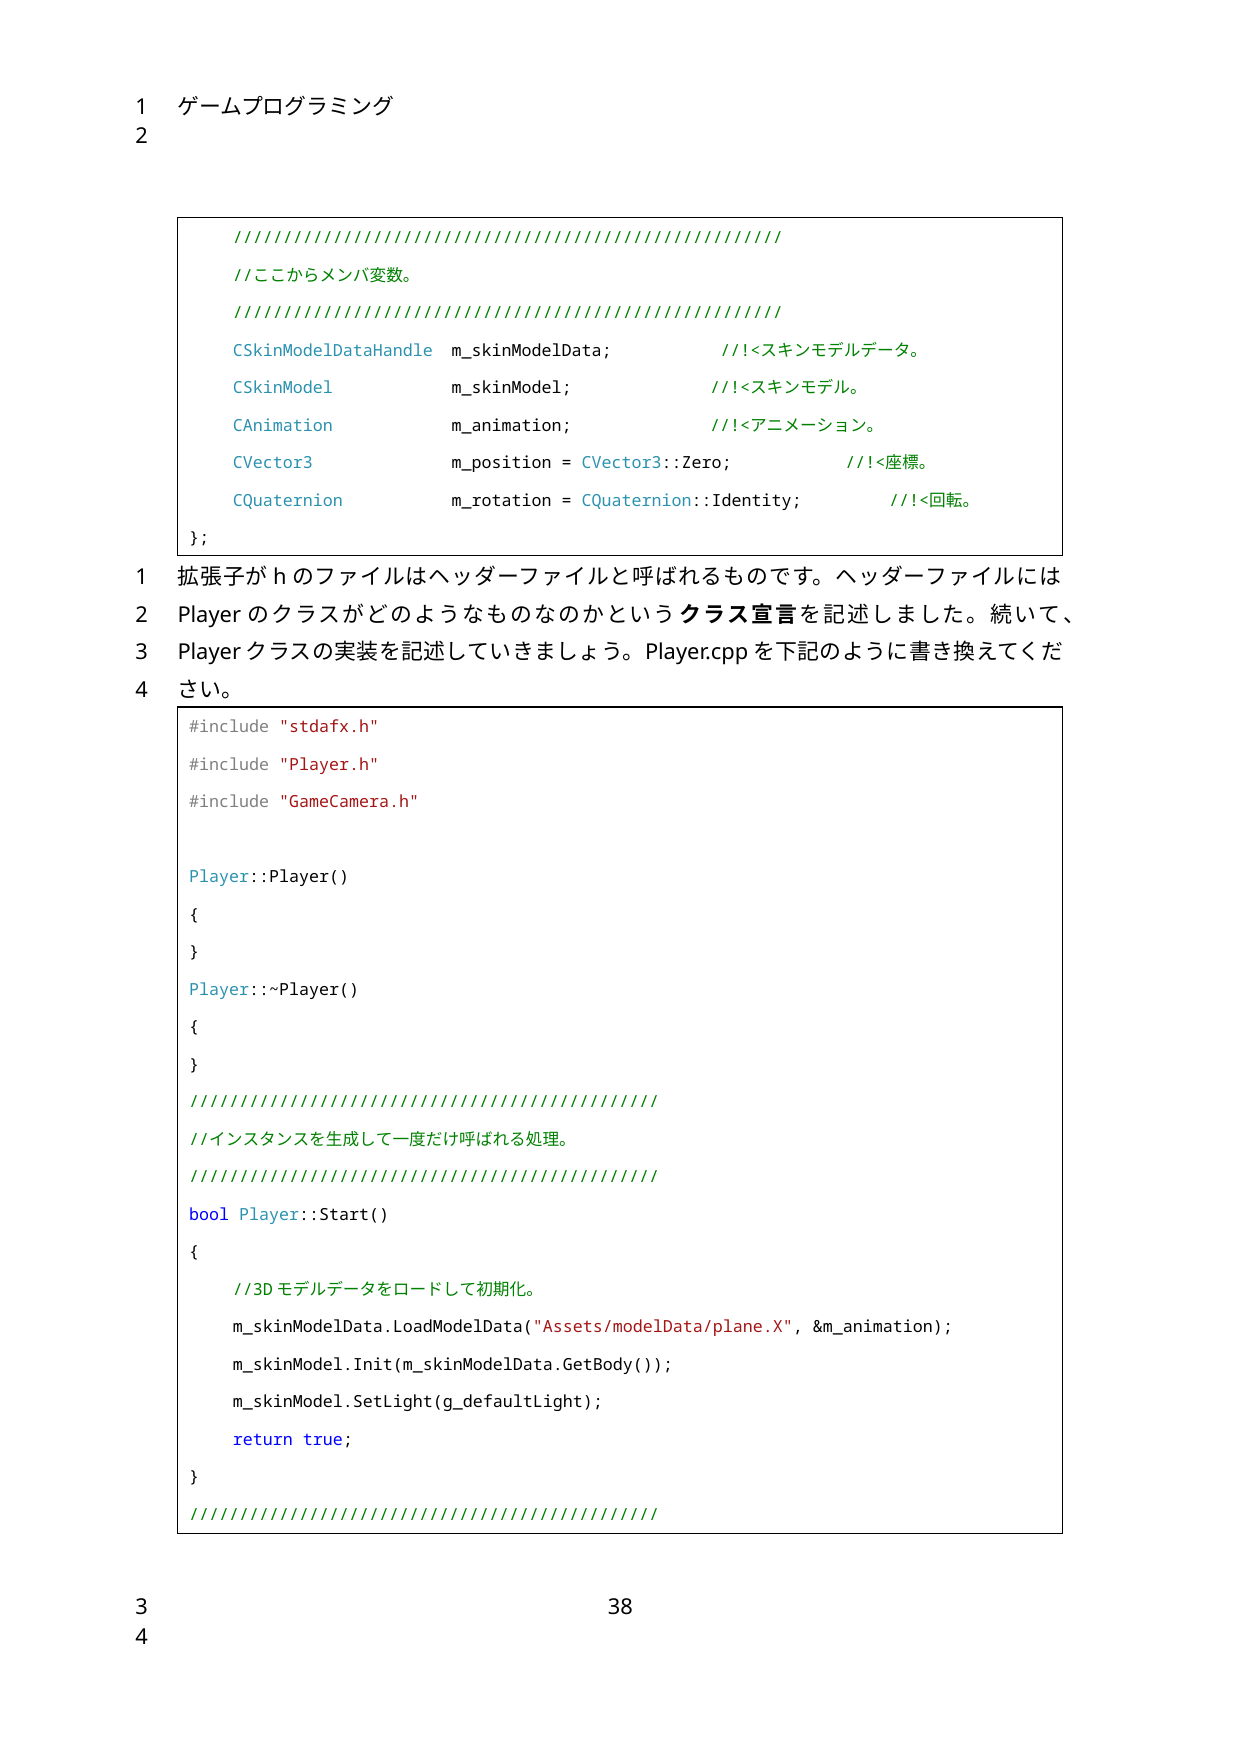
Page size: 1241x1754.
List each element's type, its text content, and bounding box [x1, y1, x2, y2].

text 拡張子がhのファイルはヘッダーファイルと呼ばれるものです。ヘッダーファイルにはPlayerのクラスがどのようなものなのかというクラス宣言を記述しました。続いて、Playerクラスの実装を記述していきましょう。Player.cppを下記のように書き換えてください。 [177, 556, 1063, 706]
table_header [178, 218, 1062, 555]
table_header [178, 708, 1062, 1532]
